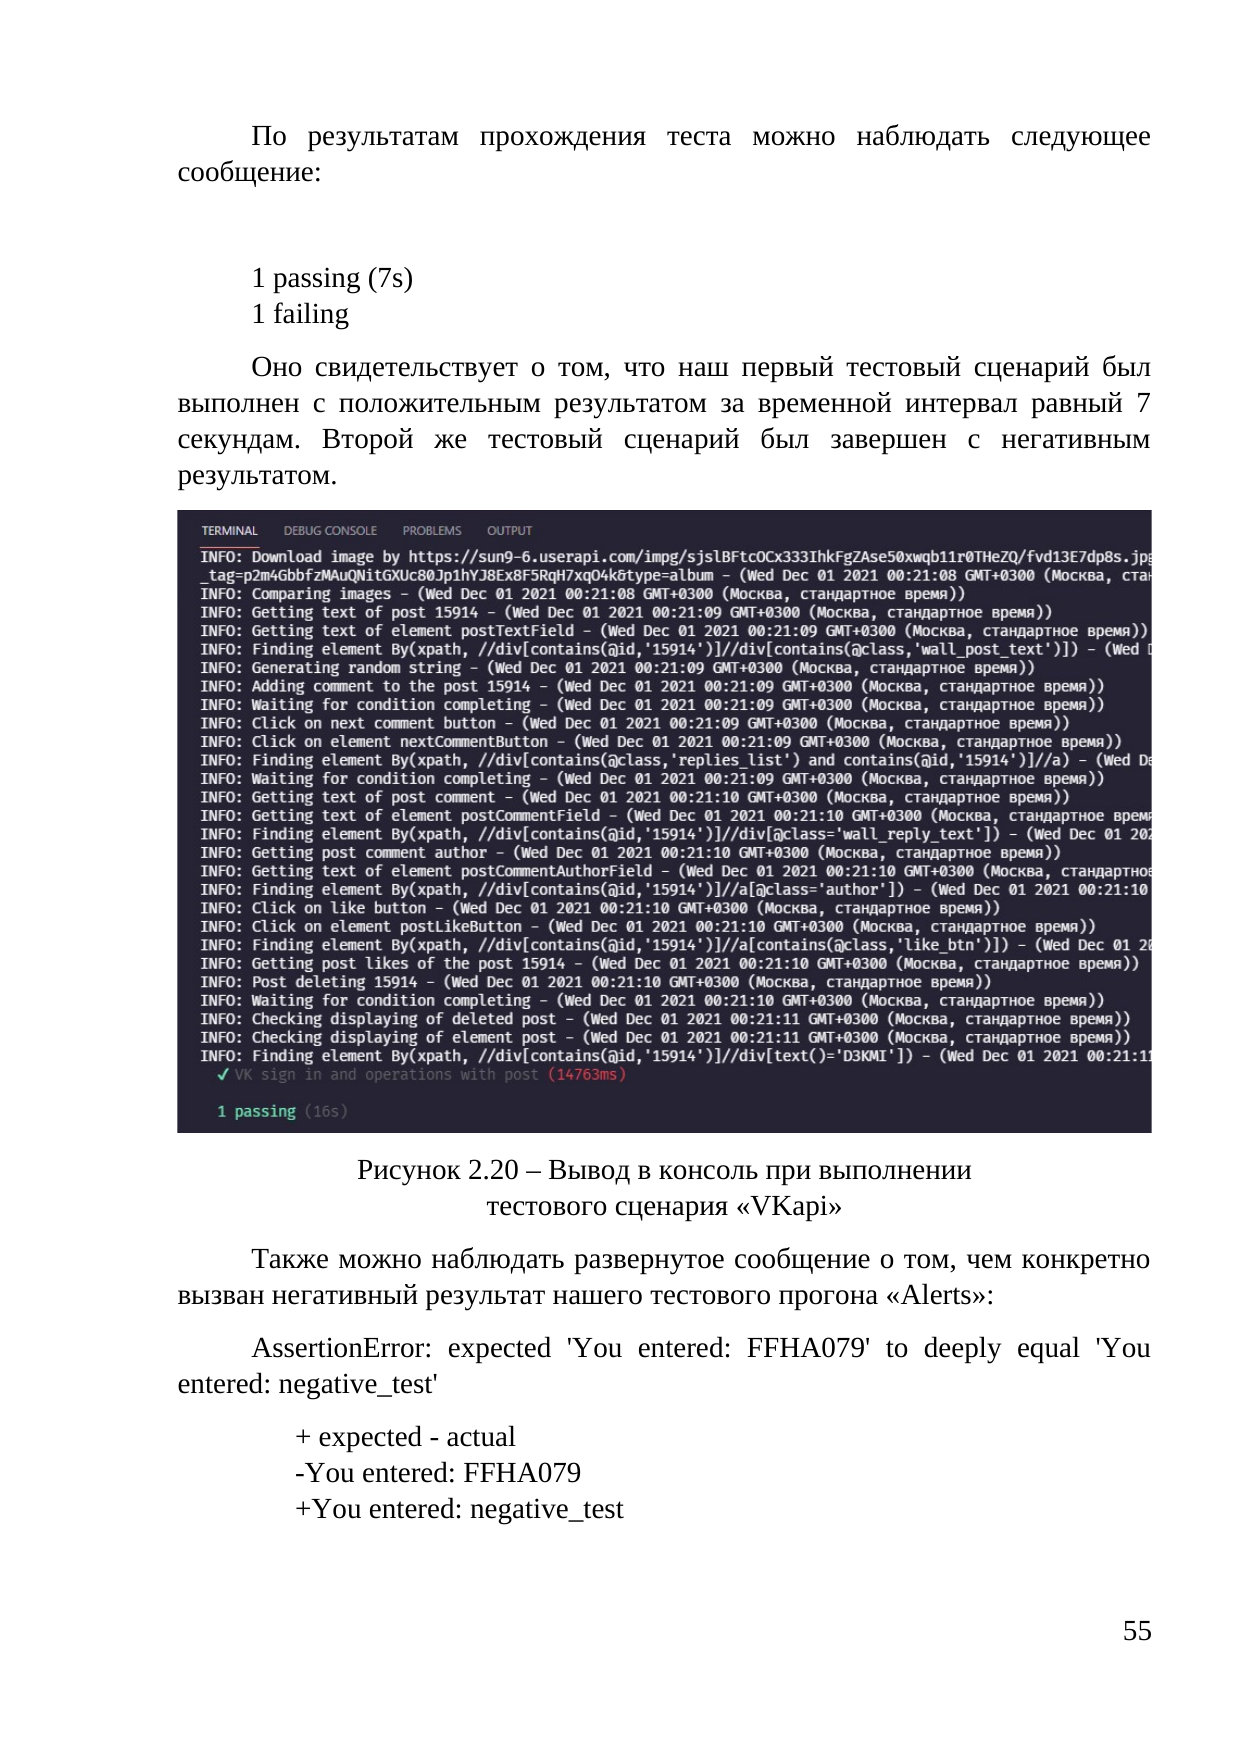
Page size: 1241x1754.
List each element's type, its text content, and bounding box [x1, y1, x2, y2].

text Оно свидетельствует о том, что наш первый тестовый сценарий был выполнен с положительным результатом за временной интервал равный 7 секундам. Второй же тестовый сценарий был завершен с негативным результатом. [177, 349, 1152, 491]
text AssertionError: expected 'You entered: FFHA079' to deeply equal 'You entered: negative_test' [177, 1330, 1152, 1399]
text 1 passing (7s) [177, 260, 1152, 293]
text +You entered: negative_test [177, 1491, 1152, 1524]
text -You entered: FFHA079 [177, 1455, 1152, 1488]
text Также можно наблюдать развернутое сообщение о том, чем конкретно вызван негативный результат нашего тестового прогона «Alerts»: [177, 1241, 1152, 1311]
text 1 failing [177, 296, 1152, 329]
text + expected - actual [177, 1419, 1152, 1452]
text По результатам прохождения теста можно наблюдать следующее сообщение: [177, 118, 1152, 188]
picture [177, 510, 1152, 1133]
text Рисунок 2.20 – Вывод в консоль при выполнении тестового сценария «VKapi» [177, 1152, 1152, 1222]
